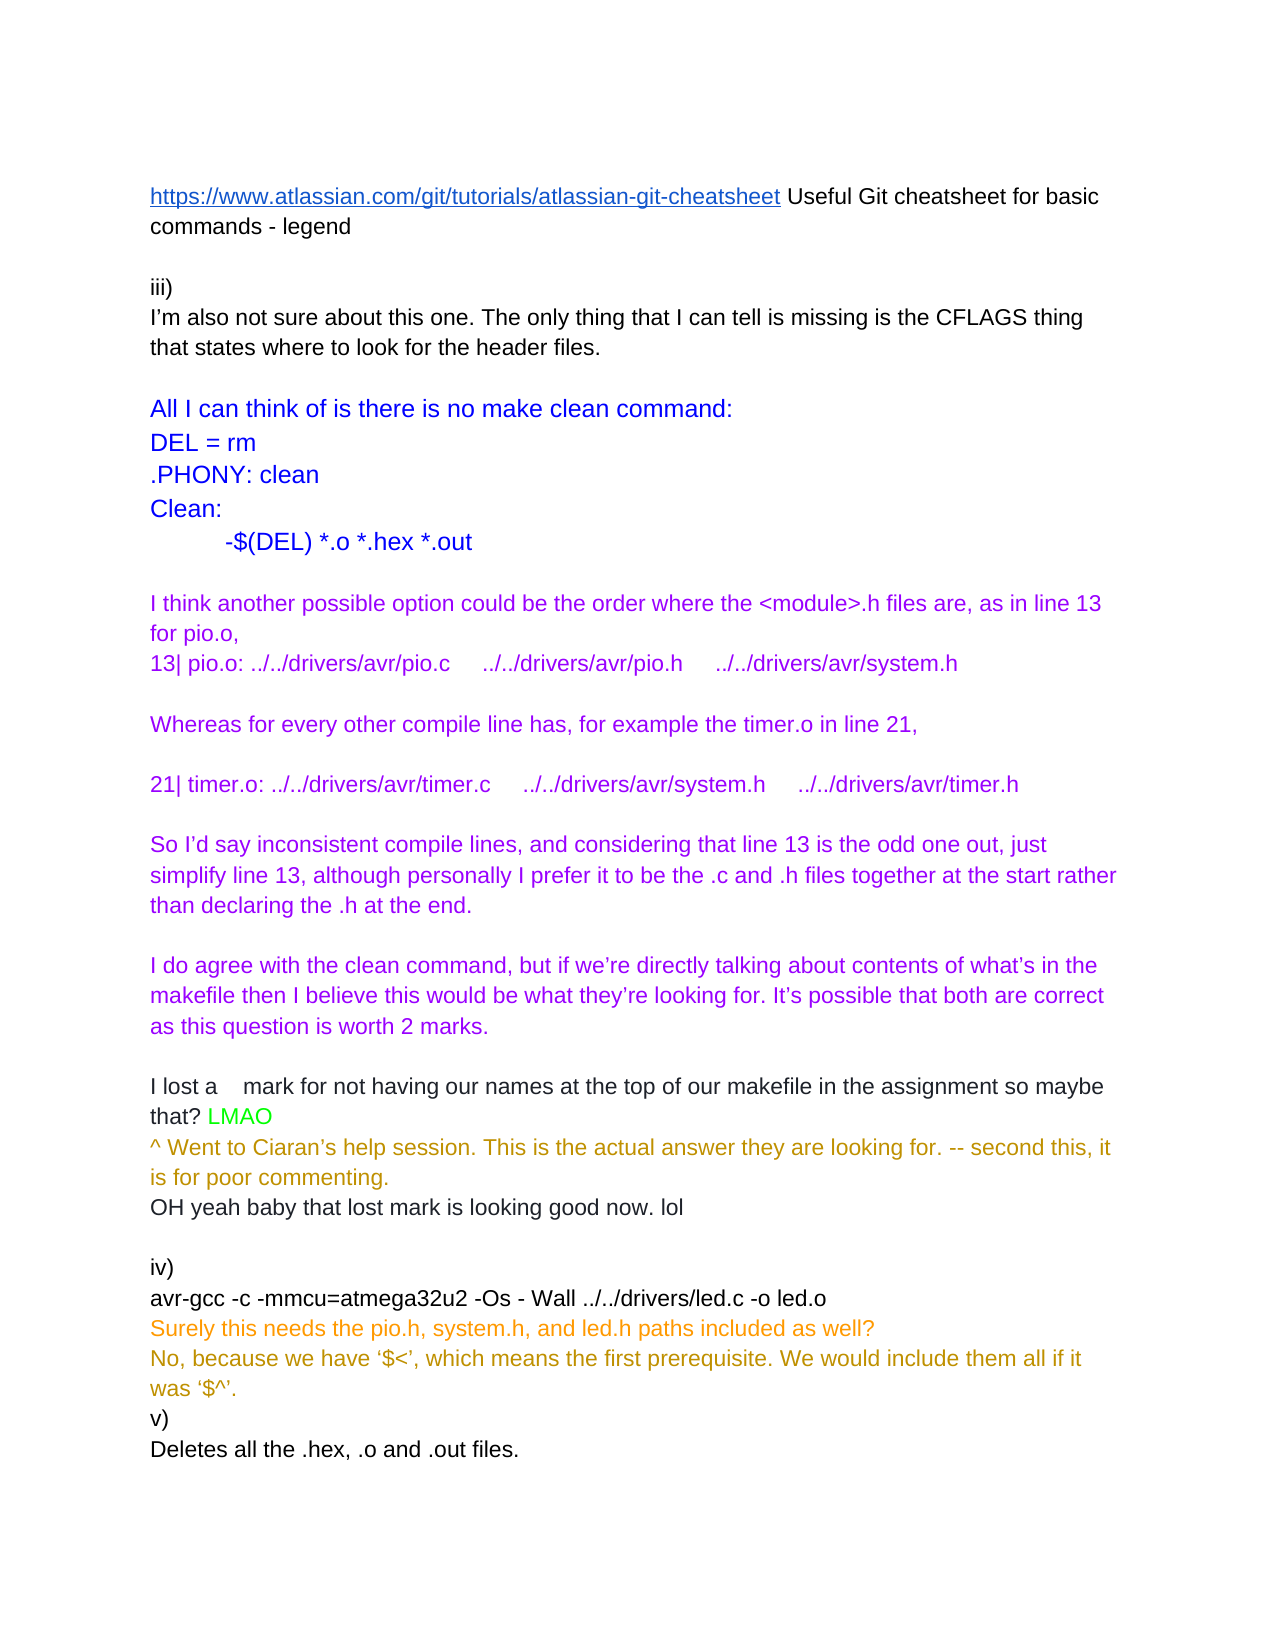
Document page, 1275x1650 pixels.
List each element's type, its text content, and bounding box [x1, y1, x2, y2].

text 21| timer.o: ../../drivers/avr/timer.c ../../drivers/avr/system.h ../../drivers/avr/timer.h So I’d say inconsistent compile lines, and considering that line 13 is the odd one out, just simplify line 13, although personally I prefer it to be the .c and .h files together at the start rather than declaring the .h at the end. I do agree with the clean command, but if we’re directly talking about contents of what’s in the makefile then I believe this would be what they’re looking for. It’s possible that both are correct as this question is worth 2 marks. [150, 771, 1125, 1069]
text -$(DEL) *.o *.hex *.out [150, 527, 1125, 555]
text Deletes all the .hex, .o and .out files. [150, 1436, 1125, 1462]
text OH yeah baby that lost mark is looking good now. lol [150, 1194, 1125, 1220]
text https://www.atlassian.com/git/tutorials/atlassian-git-cheatsheet Useful Git cheatsheet for basic commands - legend [150, 183, 1125, 239]
text iv) [150, 1254, 1125, 1281]
text All I can think of is there is no make clean command: [150, 394, 1125, 423]
text Whereas for every other compile line has, for example the timer.o in line 21, [150, 711, 1125, 737]
text I think another possible option could be the order where the <module>.h files are, as in line 13 for pio.o, 13| pio.o: ../../drivers/avr/pio.c ../../drivers/avr/pio.h ../../drivers/avr/system.h [150, 559, 1125, 677]
text Surely this needs the pio.h, system.h, and led.h paths included as well? [150, 1315, 1125, 1341]
text v) [150, 1405, 1125, 1432]
text avr-gcc -c -mmcu=atmega32u2 -Os - Wall ../../drivers/led.c -o led.o [150, 1284, 1125, 1311]
text I’m also not sure about this one. The only thing that I can tell is missing is the CFLAGS thing that states where to look for the header files. [150, 304, 1125, 360]
text Clean: [150, 493, 1125, 522]
text iii) [150, 274, 1125, 300]
text DEL = rm [150, 427, 1125, 456]
text I lost a mark for not having our names at the top of our makefile in the assignment so maybe that? LMAO [150, 1073, 1125, 1130]
text .PHONY: clean [150, 461, 1125, 489]
text No, because we have ‘$<’, which means the first prerequisite. We would include them all if it was ‘$^’. [150, 1345, 1125, 1402]
text ^ Went to Ciaran’s help session. This is the actual answer they are looking for. -- second this, it is for poor commenting. [150, 1133, 1125, 1190]
